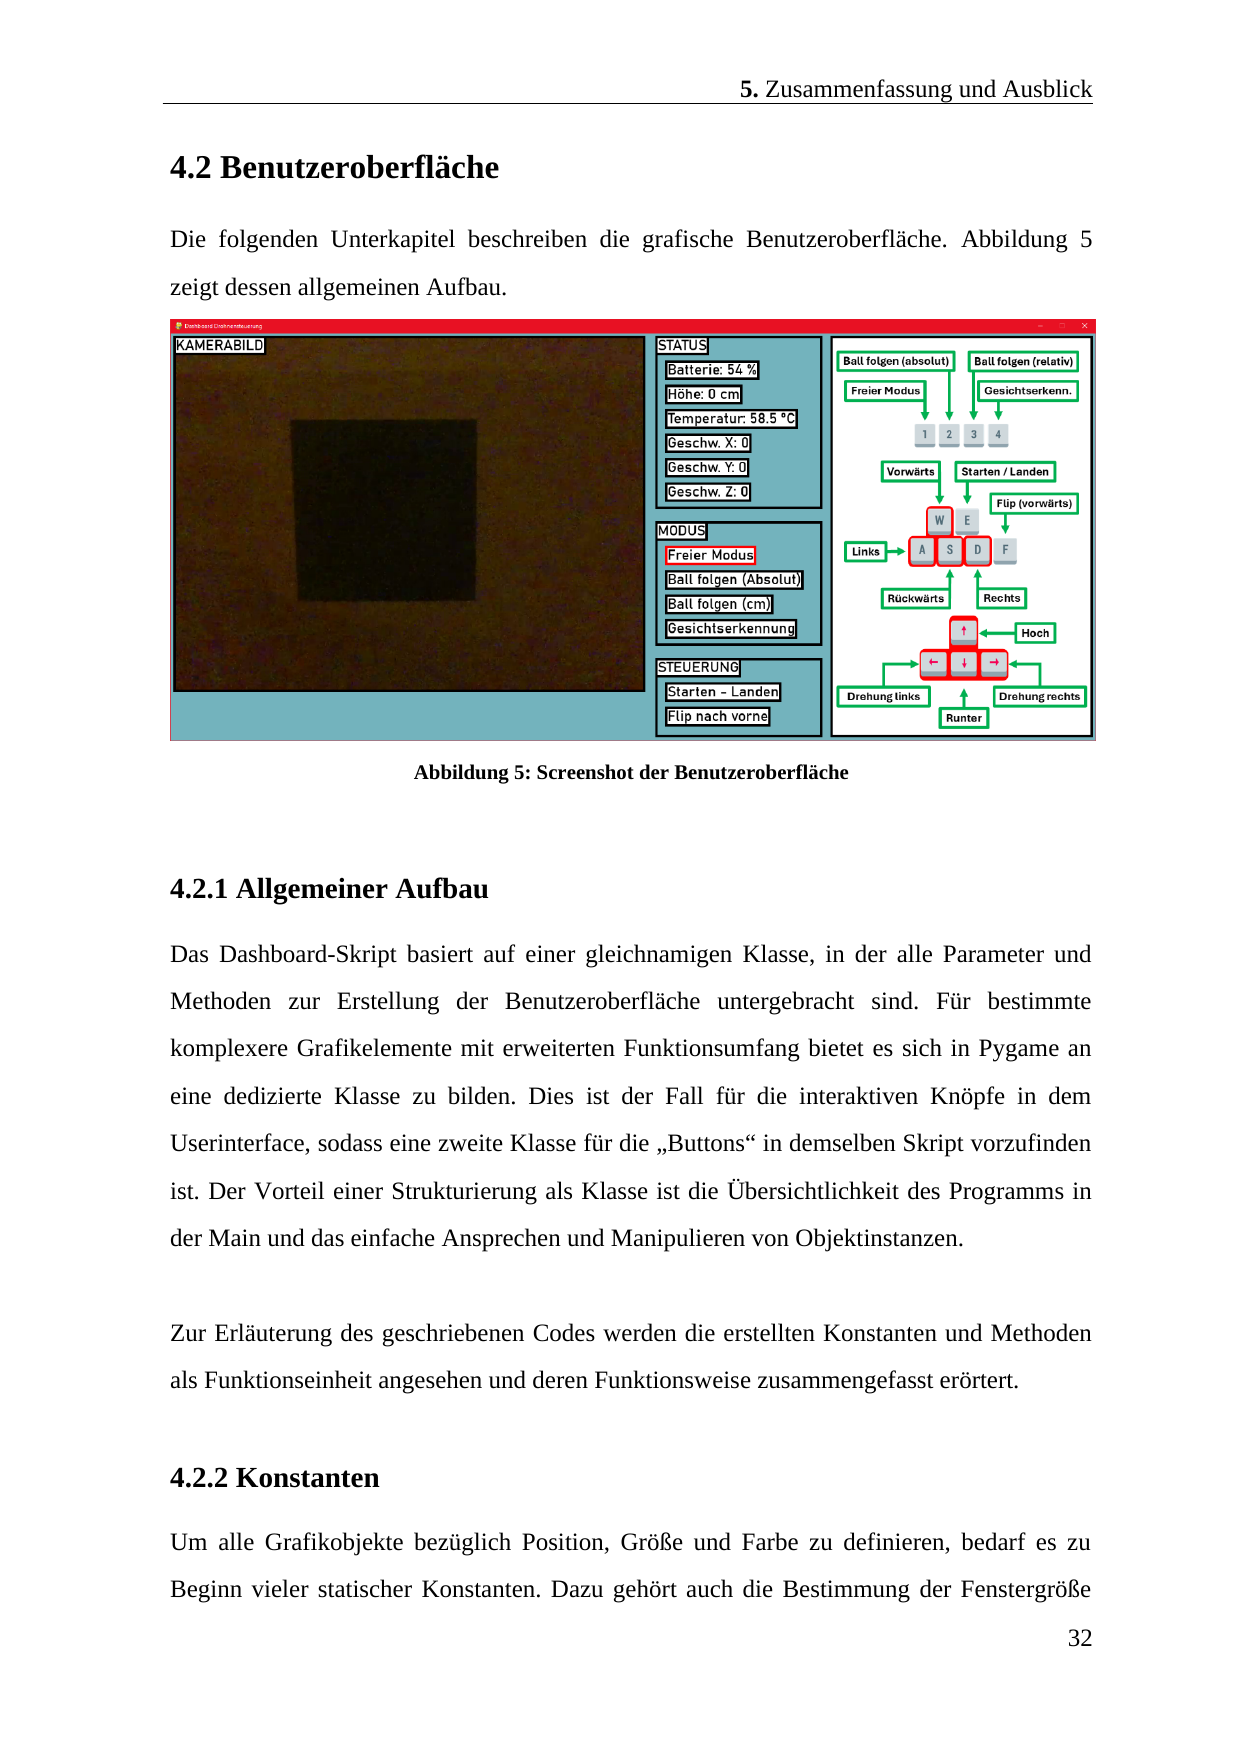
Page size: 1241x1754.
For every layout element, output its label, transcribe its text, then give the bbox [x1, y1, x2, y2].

subtitle 4.2.2 Konstanten [170, 1460, 1093, 1494]
text Das Dashboard-Skript basiert auf einer gleichnamigen Klasse, in der alle Parameter und Methoden zur Erstellung der Benutzeroberfläche untergebracht sind. Für bestimmte komplexere Grafikelemente mit erweiterten Funktionsumfang bietet es sich in Pygame an eine dedizierte Klasse zu bilden. Dies ist der Fall für die interaktiven Knöpfe in dem Userinterface, sodass eine zweite Klasse für die „Buttons“ in demselben Skript vorzufinden ist. Der Vorteil einer Strukturierung als Klasse ist die Übersichtlichkeit des Programms in der Main und das einfache Ansprechen und Manipulieren von Objektinstanzen. [170, 939, 1093, 1252]
subtitle 4.2.1 Allgemeiner Aufbau [170, 872, 1093, 905]
text Abbildung 5: Screenshot der Benutzeroberfläche [170, 760, 1093, 784]
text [170, 1527, 1093, 1603]
text Die folgenden Unterkapitel beschreiben die grafische Benutzeroberfläche. Abbildung 5 zeigt dessen allgemeinen Aufbau. [170, 224, 1093, 300]
picture [170, 319, 1096, 741]
subtitle 4.2 Benutzeroberfläche [170, 148, 1093, 186]
text Zur Erläuterung des geschriebenen Codes werden die erstellten Konstanten und Methoden als Funktionseinheit angesehen und deren Funktionsweise zusammengefasst erörtert. [170, 1318, 1093, 1394]
